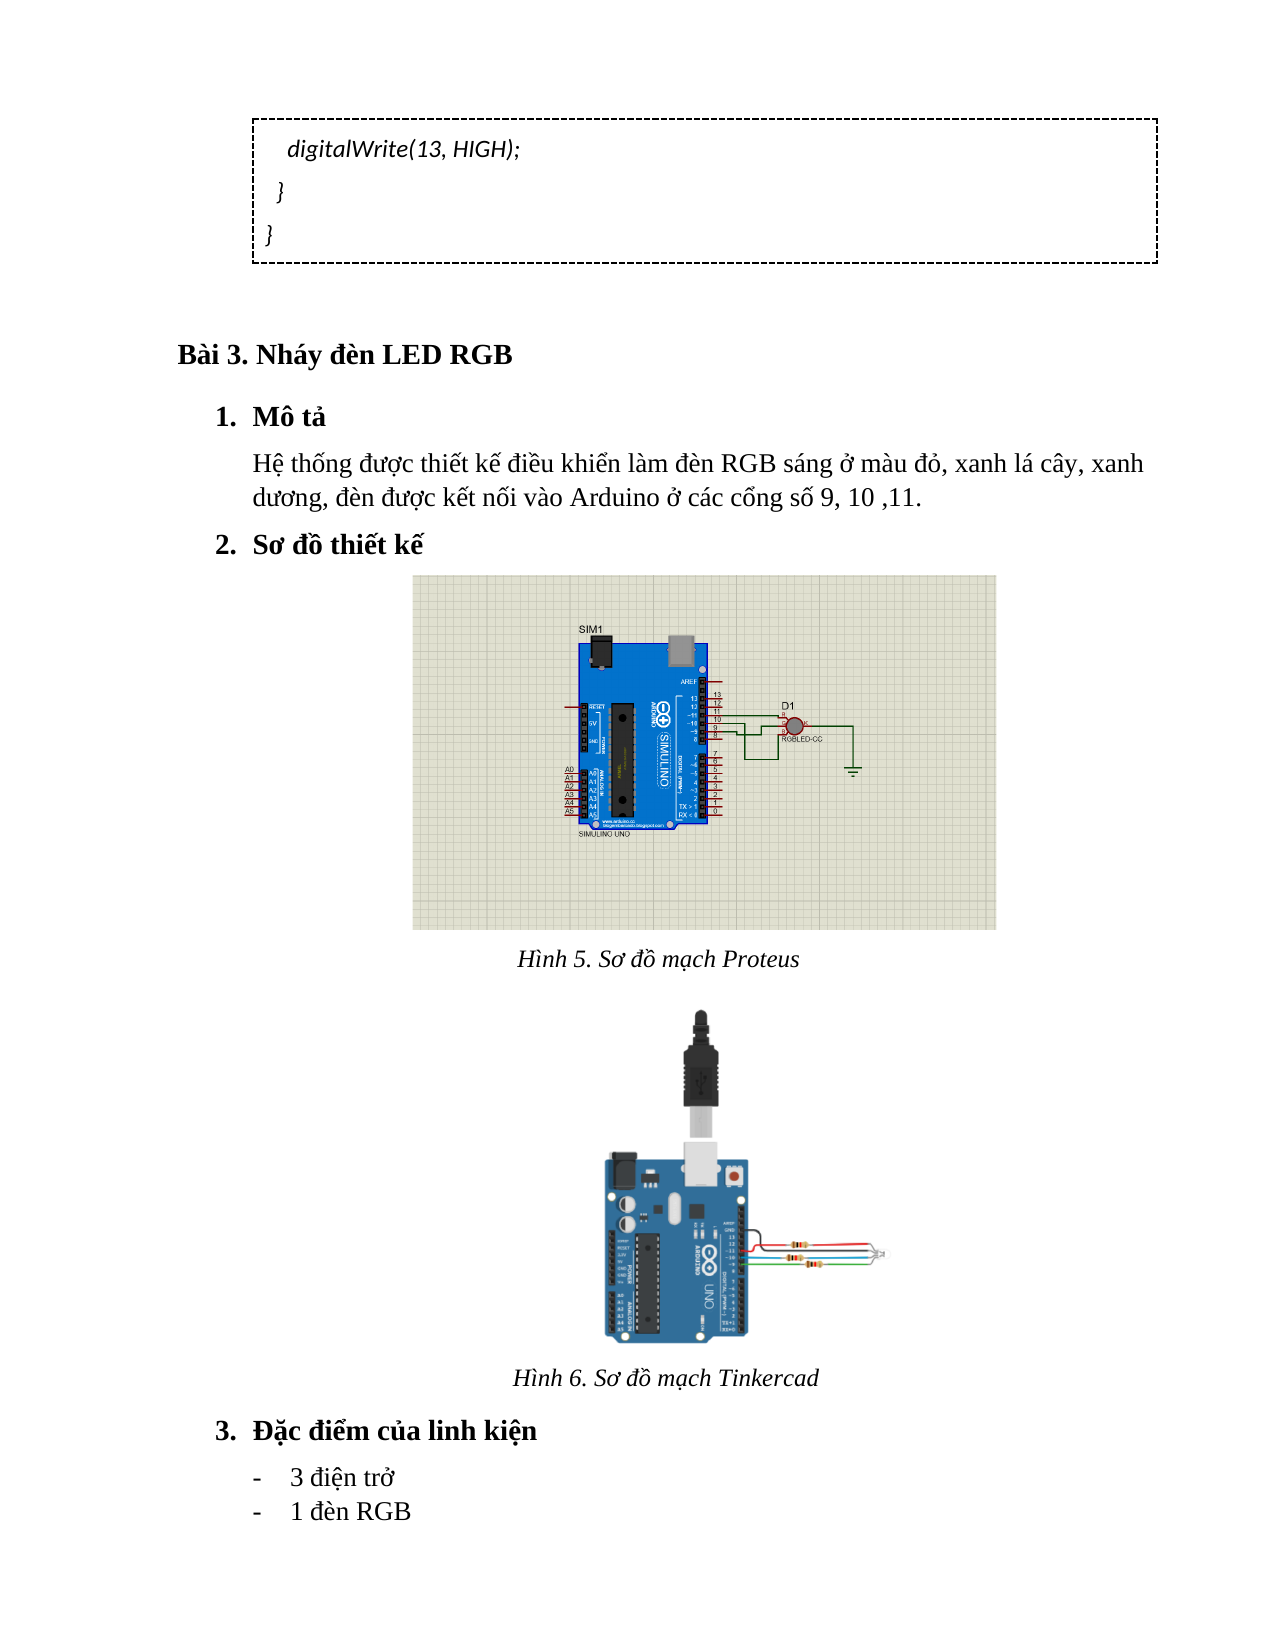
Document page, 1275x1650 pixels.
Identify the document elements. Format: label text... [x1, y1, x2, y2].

text 1 đèn RGB [252, 1495, 1157, 1526]
picture [442, 994, 967, 1349]
picture [412, 575, 997, 930]
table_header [253, 118, 1157, 262]
subtitle Sơ đồ thiết kế [215, 527, 1157, 560]
text Hệ thống được thiết kế điều khiển làm đèn RGB sáng ở màu đỏ, xanh lá cây, xanh dương, đèn được kết nối vào Arduino ở các cổng số 9, 10 ,11. [252, 447, 1157, 512]
text 3 điện trở [252, 1461, 1157, 1493]
subtitle Đặc điểm của linh kiện [215, 1413, 1157, 1446]
subtitle Bài 3. Nháy đèn LED RGB [177, 337, 1157, 371]
subtitle Mô tả [215, 399, 1157, 432]
